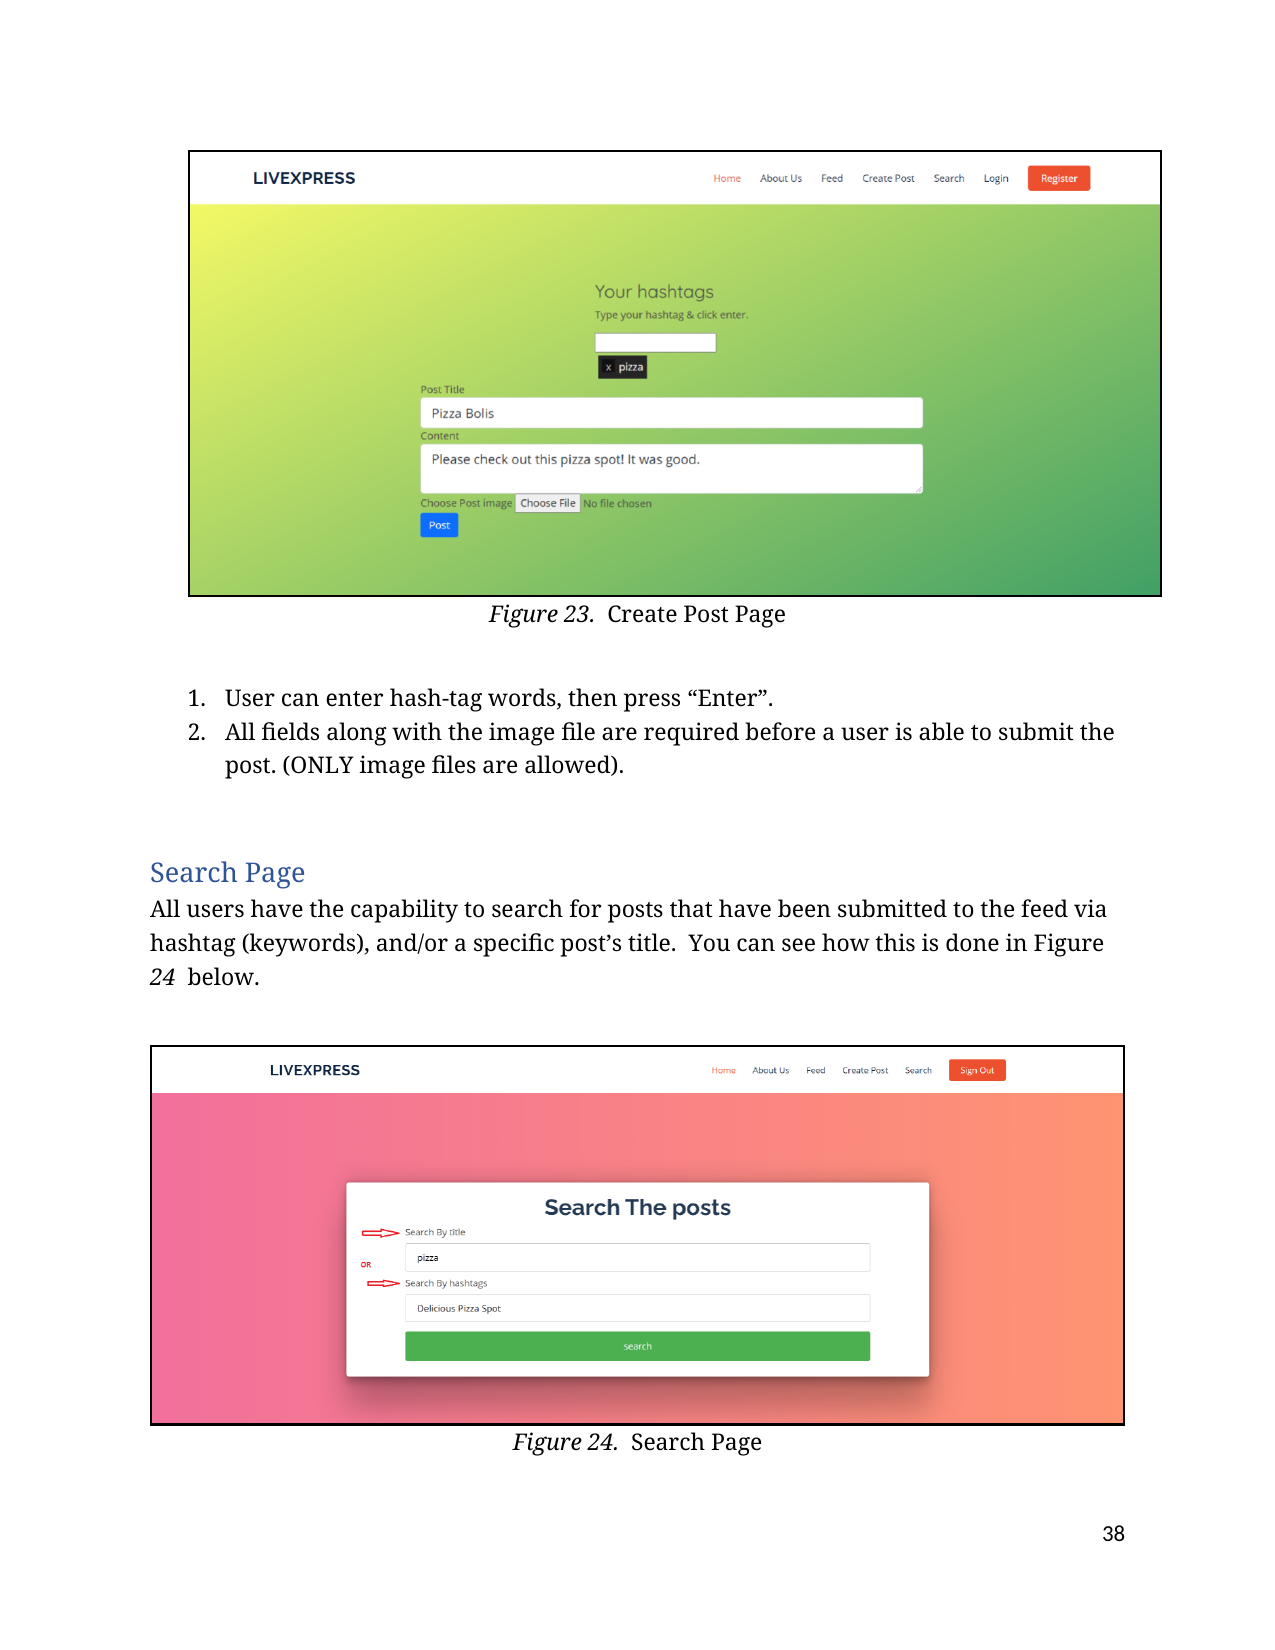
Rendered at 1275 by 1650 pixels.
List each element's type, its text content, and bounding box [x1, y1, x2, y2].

subtitle Search Page [150, 853, 1125, 890]
list All fields along with the image file are required before a user is able to submit the post. (ONLY image files are allowed). [187, 716, 1125, 781]
list User can enter hash-tag words, then press “Enter”. [187, 682, 1125, 713]
picture [190, 152, 1160, 595]
picture [152, 1047, 1123, 1423]
text All users have the capability to search for posts that have been submitted to the feed via hashtag (keywords), and/or a specific post’s title. You can see how this is done in Figure 24 below. [150, 893, 1125, 992]
text Figure 23. Create Post Page [150, 597, 1125, 629]
text Figure 24. Search Page [150, 1426, 1125, 1457]
